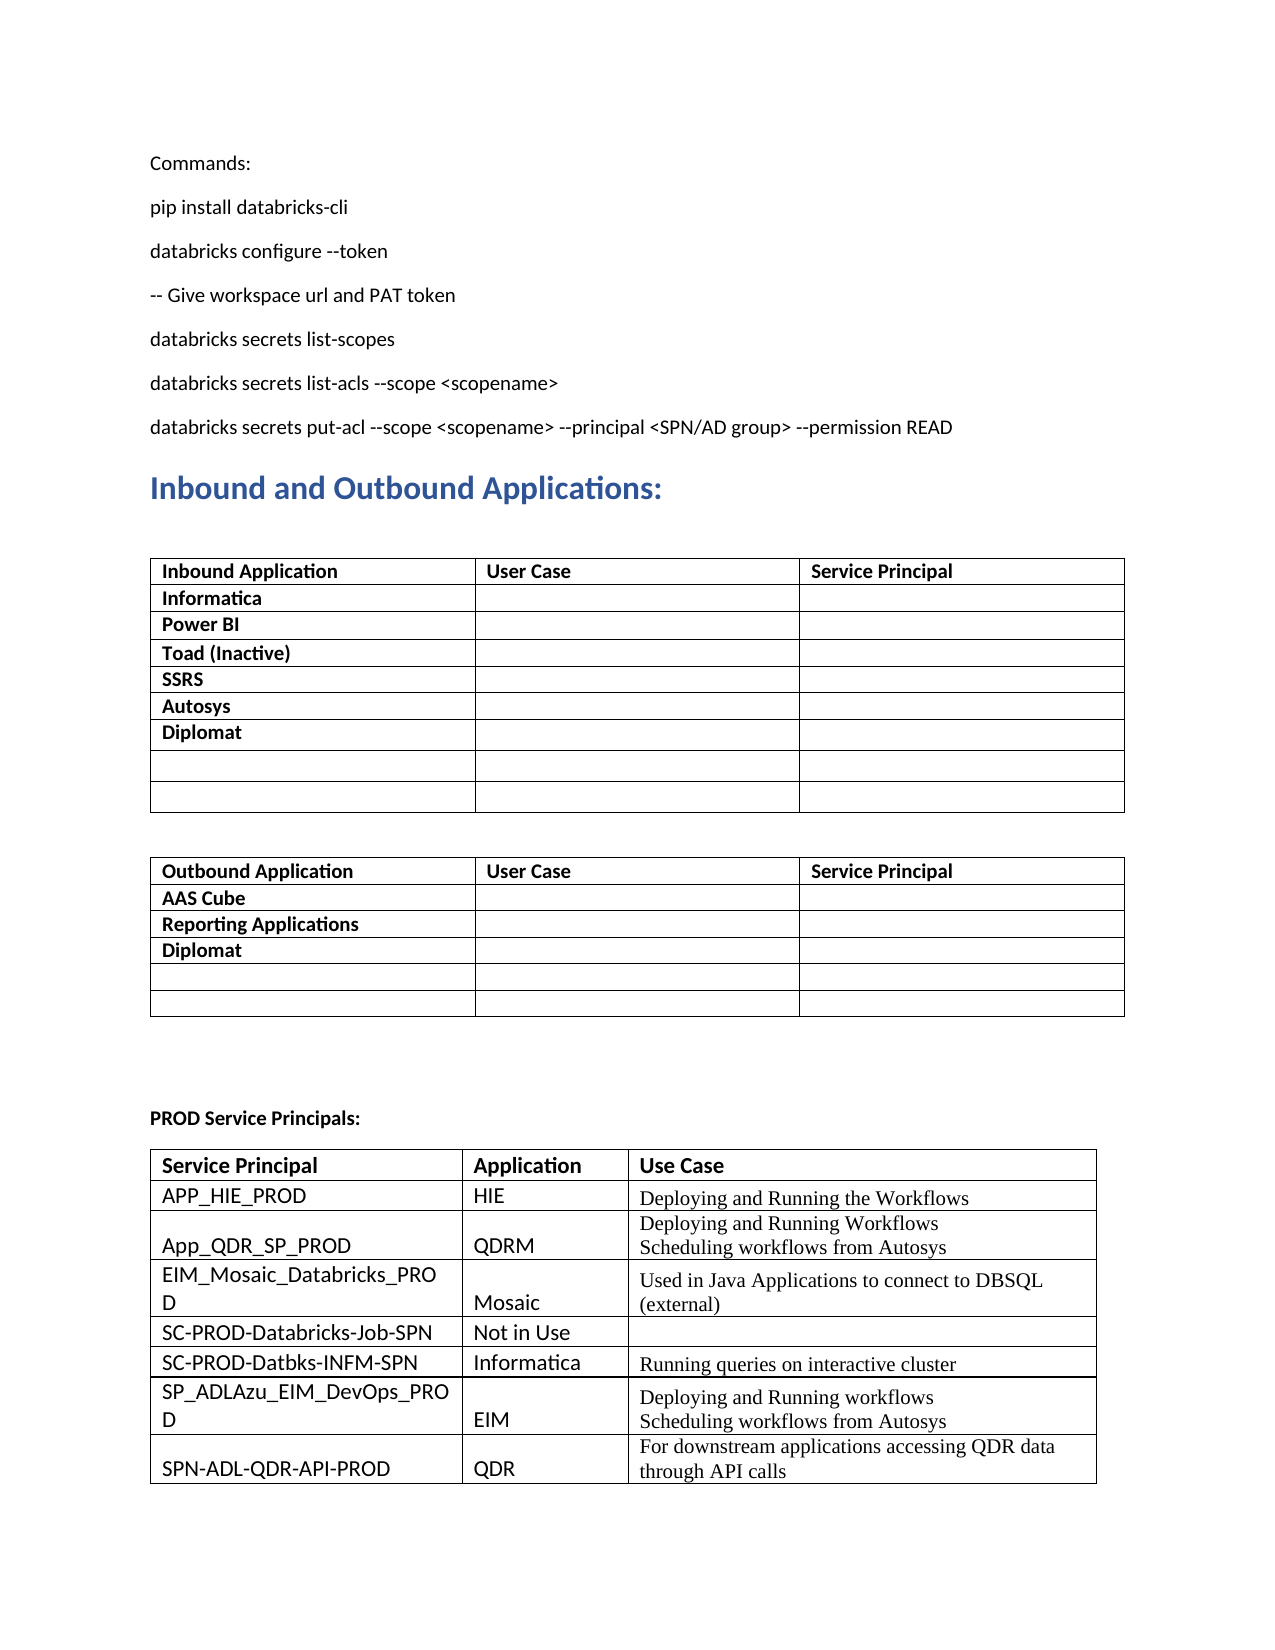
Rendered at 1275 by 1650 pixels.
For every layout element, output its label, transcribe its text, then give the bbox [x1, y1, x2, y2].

table_cell [629, 1317, 1096, 1346]
table_cell For downstream applications accessing QDR data through API calls [629, 1435, 1096, 1483]
text -- Give workspace url and PAT token [150, 282, 1125, 308]
table_cell QDR [463, 1435, 628, 1483]
table_cell [151, 751, 475, 781]
table_header Use Case [629, 1150, 1096, 1179]
table_cell HIE [463, 1181, 628, 1210]
table_cell EIM_Mosaic_Databricks_PROD [151, 1260, 462, 1316]
table_cell [800, 640, 1124, 666]
table_cell EIM [463, 1378, 628, 1433]
table_cell Deploying and Running workflows Scheduling workflows from Autosys [629, 1378, 1096, 1433]
table_cell [476, 585, 799, 611]
table_cell [800, 885, 1124, 910]
table_cell Not in Use [463, 1317, 628, 1346]
table_cell [800, 782, 1124, 812]
table_cell [151, 991, 475, 1016]
table_cell Power BI [151, 612, 475, 639]
text databricks secrets list-acls --scope <scopename> [150, 370, 1125, 396]
table_cell SPN-ADL-QDR-API-PROD [151, 1435, 462, 1483]
text pip install databricks-cli [150, 194, 1125, 219]
table_cell [476, 720, 799, 750]
table_cell Toad (Inactive) [151, 640, 475, 666]
table_header Inbound Application [151, 559, 475, 584]
text databricks secrets list-scopes [150, 326, 1125, 352]
table_header Service Principal [800, 858, 1124, 884]
table_header Application [463, 1150, 628, 1179]
table_cell Deploying and Running Workflows Scheduling workflows from Autosys [629, 1211, 1096, 1259]
table_cell SC-PROD-Databricks-Job-SPN [151, 1317, 462, 1346]
table_cell SSRS [151, 667, 475, 692]
table_cell [476, 640, 799, 666]
table_cell [476, 667, 799, 692]
text databricks configure --token [150, 238, 1125, 263]
text Commands: [150, 150, 1125, 175]
table_cell [800, 751, 1124, 781]
table_cell [151, 782, 475, 812]
table_cell Used in Java Applications to connect to DBSQL (external) [629, 1260, 1096, 1316]
table_cell [800, 585, 1124, 611]
text PROD Service Principals: [150, 1105, 1125, 1131]
table_cell [800, 911, 1124, 937]
table_cell Reporting Applications [151, 911, 475, 937]
table_cell [476, 991, 799, 1016]
table_header Service Principal [151, 1150, 462, 1179]
table_cell [476, 911, 799, 937]
table_cell [800, 991, 1124, 1016]
table_cell SP_ADLAzu_EIM_DevOps_PROD [151, 1378, 462, 1433]
table_cell Running queries on interactive cluster [629, 1347, 1096, 1376]
table_header Outbound Application [151, 858, 475, 884]
table_cell APP_HIE_PROD [151, 1181, 462, 1210]
table_cell [151, 964, 475, 989]
table_cell [800, 612, 1124, 639]
table_cell [800, 720, 1124, 750]
table_cell [800, 667, 1124, 692]
table_cell SC-PROD-Datbks-INFM-SPN [151, 1347, 462, 1376]
table_cell [476, 964, 799, 989]
table_cell Diplomat [151, 720, 475, 750]
table_cell Diplomat [151, 938, 475, 963]
table_header User Case [476, 858, 799, 884]
table_cell [476, 612, 799, 639]
table_cell [476, 782, 799, 812]
table_cell [476, 938, 799, 963]
table_cell [476, 751, 799, 781]
table_cell [800, 938, 1124, 963]
table_cell [800, 964, 1124, 989]
text databricks secrets put-acl --scope <scopename> --principal <SPN/AD group> --permission READ [150, 414, 1125, 440]
table_cell Informatica [463, 1347, 628, 1376]
table_cell [476, 885, 799, 910]
table_cell App_QDR_SP_PROD [151, 1211, 462, 1259]
table_cell Mosaic [463, 1260, 628, 1316]
table_cell Informatica [151, 585, 475, 611]
table_cell [800, 693, 1124, 718]
table_header Service Principal [800, 559, 1124, 584]
subtitle Inbound and Outbound Applications: [150, 467, 1125, 507]
table_cell [476, 693, 799, 718]
table_cell Autosys [151, 693, 475, 718]
table_cell Deploying and Running the Workflows [629, 1181, 1096, 1210]
table_header User Case [476, 559, 799, 584]
table_cell QDRM [463, 1211, 628, 1259]
table_cell AAS Cube [151, 885, 475, 910]
